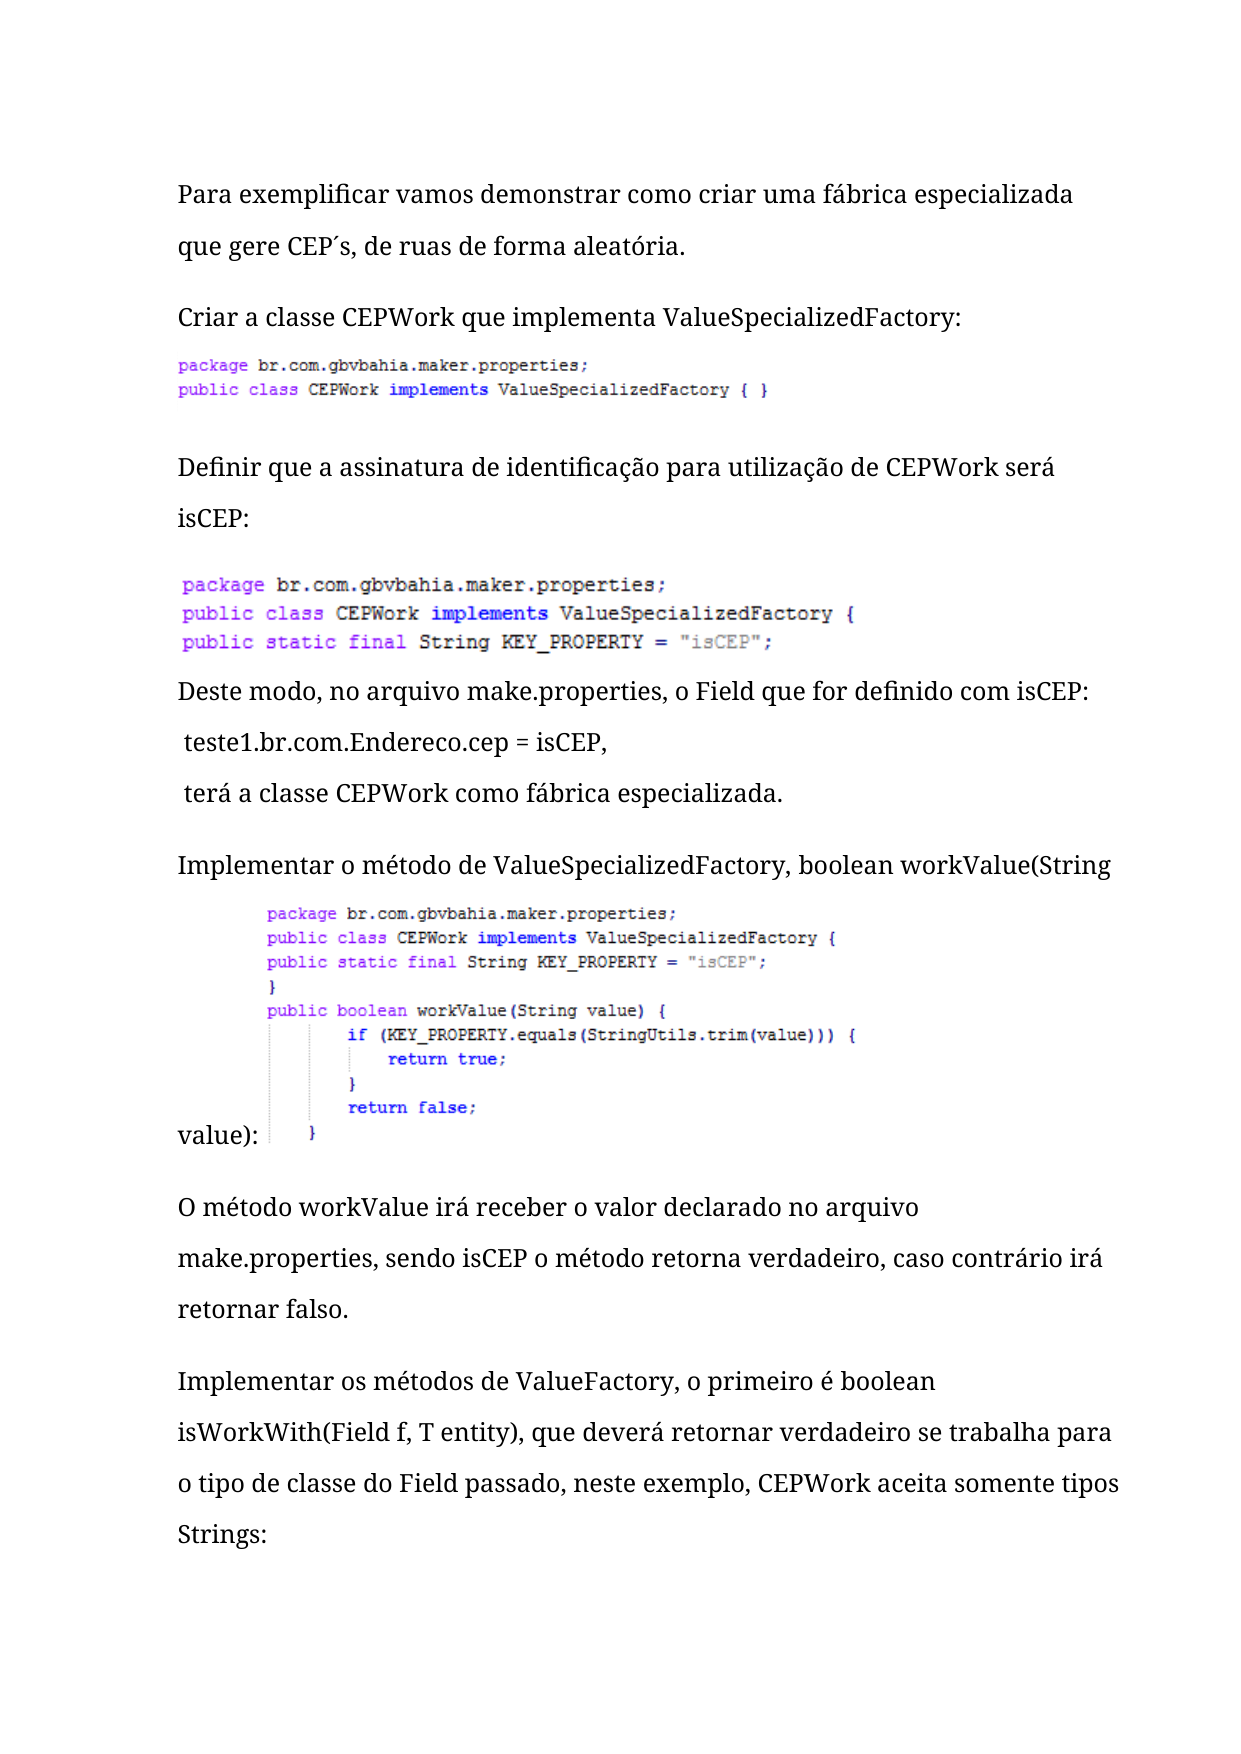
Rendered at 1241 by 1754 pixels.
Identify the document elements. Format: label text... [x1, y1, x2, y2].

picture [177, 572, 867, 657]
picture [258, 898, 901, 1145]
picture [177, 351, 783, 412]
text Implementar os métodos de ValueFactory, o primeiro é boolean isWorkWith(Field f, T entity), que deverá retornar verdadeiro se trabalha para o tipo de classe do Field passado, neste exemplo, CEPWork aceita somente tipos Strings: [177, 1363, 1122, 1550]
text Para exemplificar vamos demonstrar como criar uma fábrica especializada que gere CEP´s, de ruas de forma aleatória. [177, 177, 1122, 262]
text Definir que a assinatura de identificação para utilização de CEPWork será isCEP: [177, 449, 1122, 534]
text O método workValue irá receber o valor declarado no arquivo make.properties, sendo isCEP o método retorna verdadeiro, caso contrário irá retornar falso. [177, 1189, 1122, 1325]
